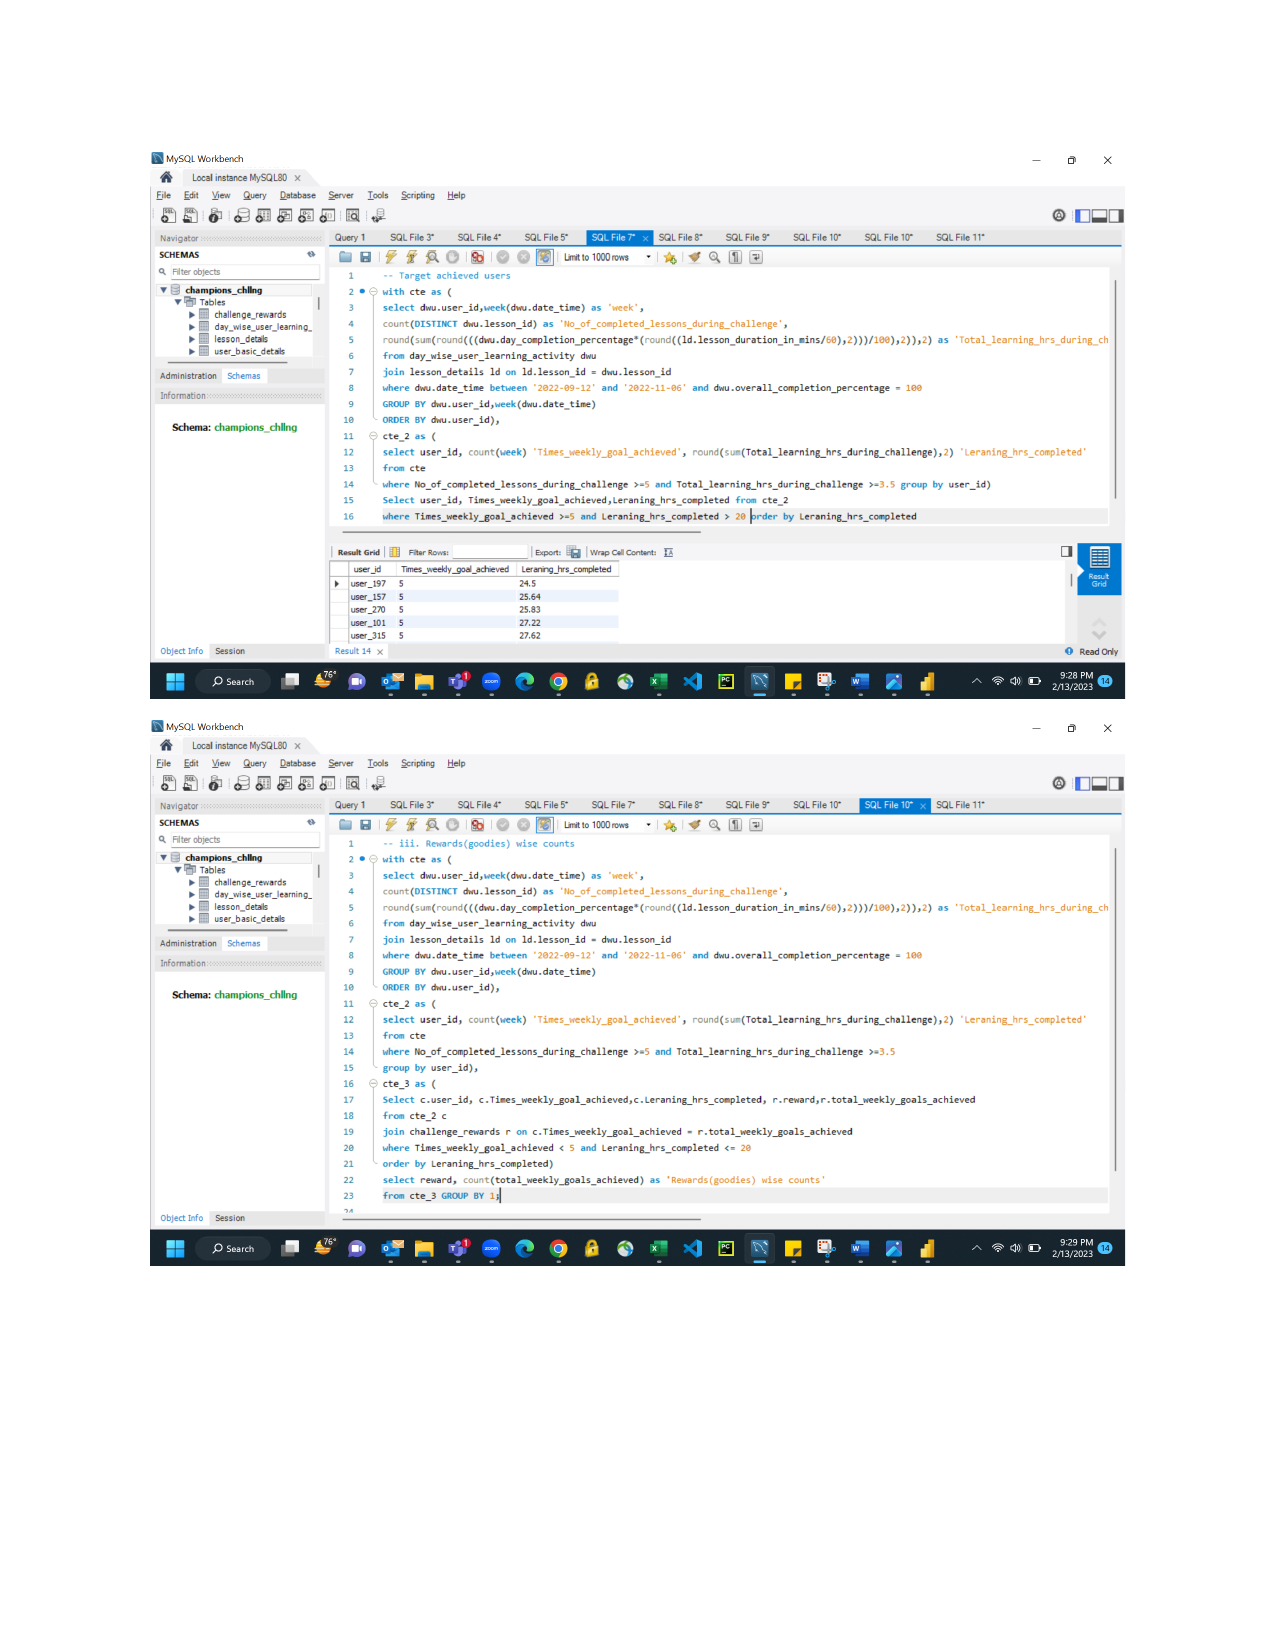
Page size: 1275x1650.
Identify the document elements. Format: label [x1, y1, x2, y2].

picture [150, 717, 1125, 1266]
picture [150, 150, 1125, 699]
